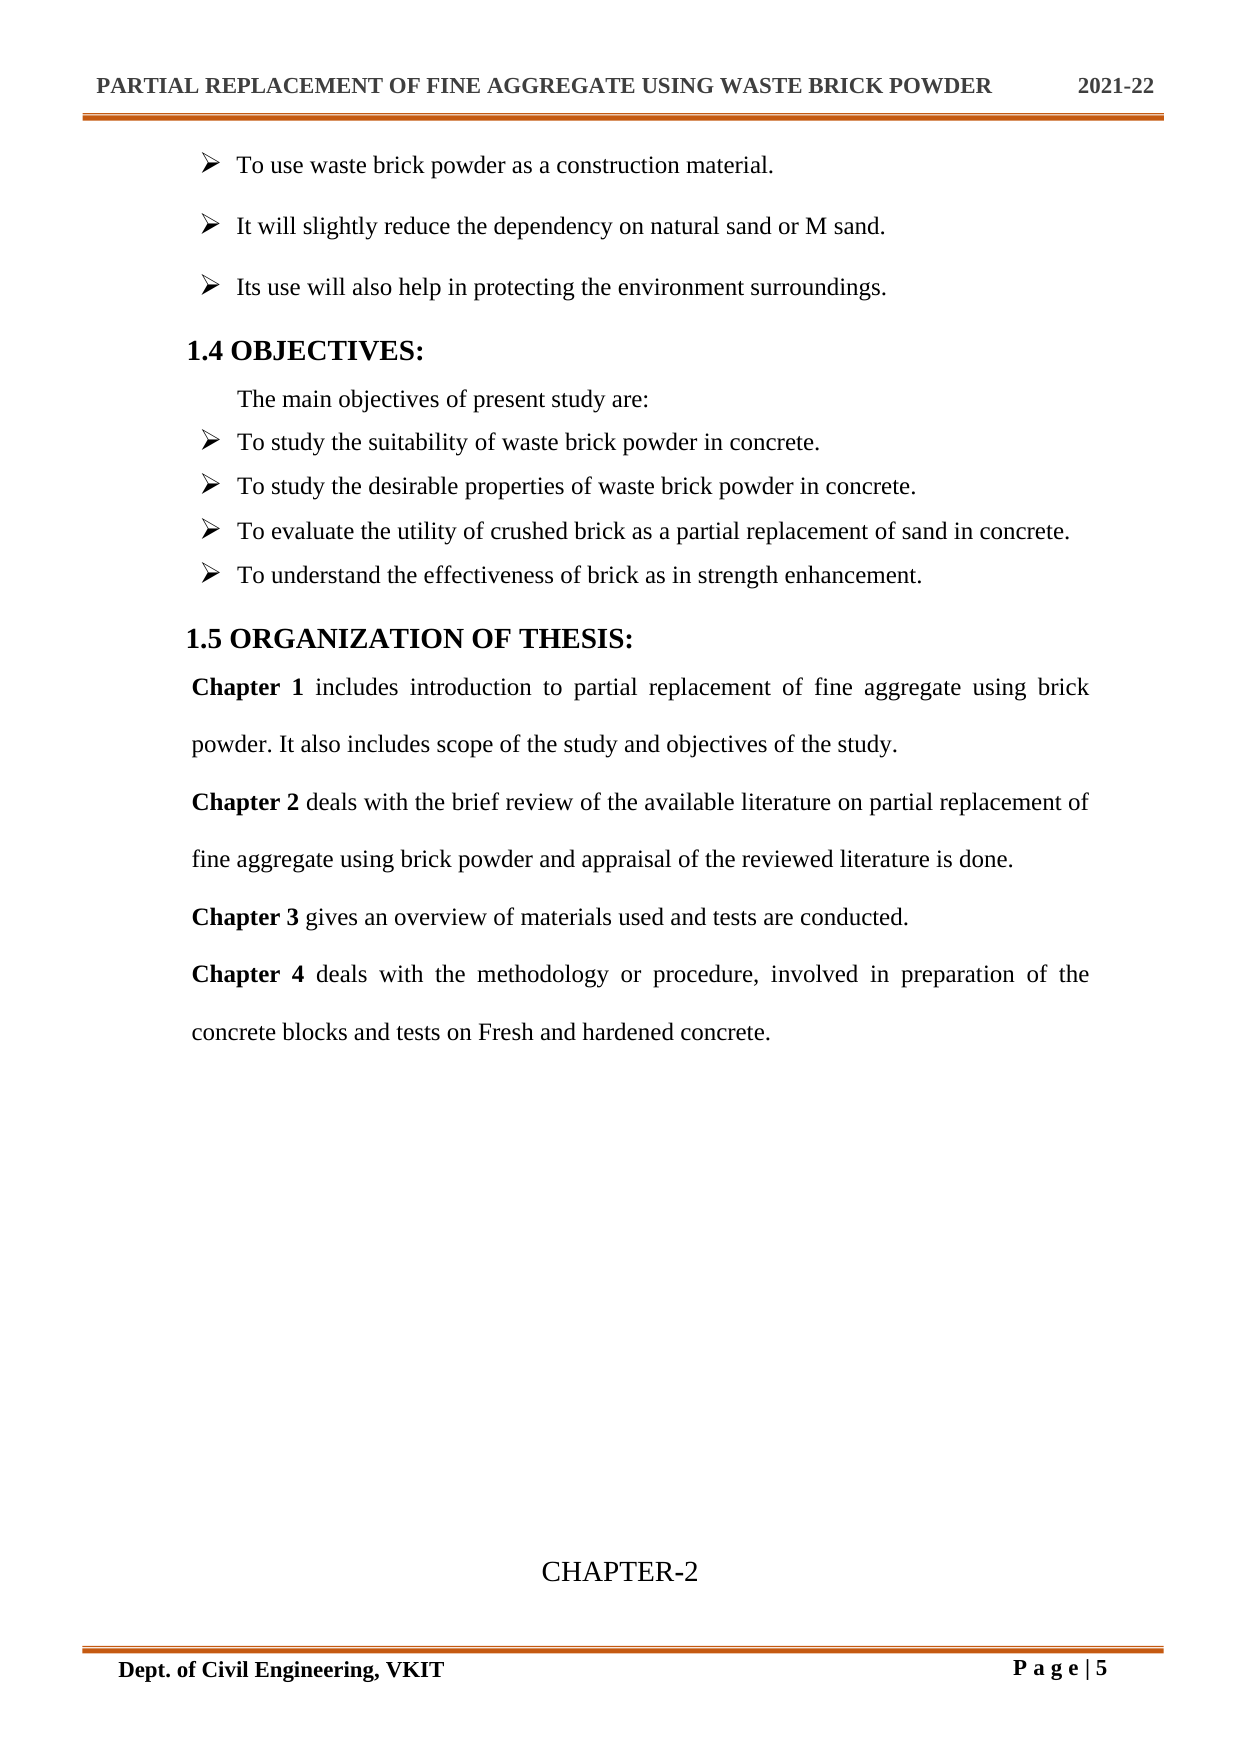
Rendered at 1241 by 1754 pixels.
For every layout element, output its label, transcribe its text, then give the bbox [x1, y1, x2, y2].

list To evaluate the utility of crushed brick as a partial replacement of sand in concrete. [199, 516, 1090, 546]
list To study the suitability of waste brick powder in concrete. [199, 427, 1090, 457]
list It will slightly reduce the dependency on natural sand or M sand. [199, 211, 958, 241]
text Chapter 4 deals with the methodology or procedure, involved in preparation of the concrete blocks and tests on Fresh and hardened concrete. [191, 959, 1090, 1046]
list To understand the effectiveness of brick as in strength enhancement. [199, 560, 1090, 590]
text Chapter 1 includes introduction to partial replacement of fine aggregate using brick powder. It also includes scope of the study and objectives of the study. [191, 672, 1090, 758]
text Chapter 2 deals with the brief review of the available literature on partial replacement of fine aggregate using brick powder and appraisal of the reviewed literature is done. [191, 787, 1090, 873]
text CHAPTER-2 [229, 1554, 1011, 1588]
list Its use will also help in protecting the environment surroundings. [199, 272, 958, 302]
text 1.5 ORGANIZATION OF THESIS: [185, 622, 1090, 655]
subtitle 1.4 OBJECTIVES: [150, 333, 1090, 367]
list To study the desirable properties of waste brick powder in concrete. [199, 471, 1090, 501]
text The main objectives of present study are: [237, 384, 1090, 413]
list To use waste brick powder as a construction material. [199, 150, 958, 180]
text Chapter 3 gives an overview of materials used and tests are conducted. [191, 902, 1090, 931]
